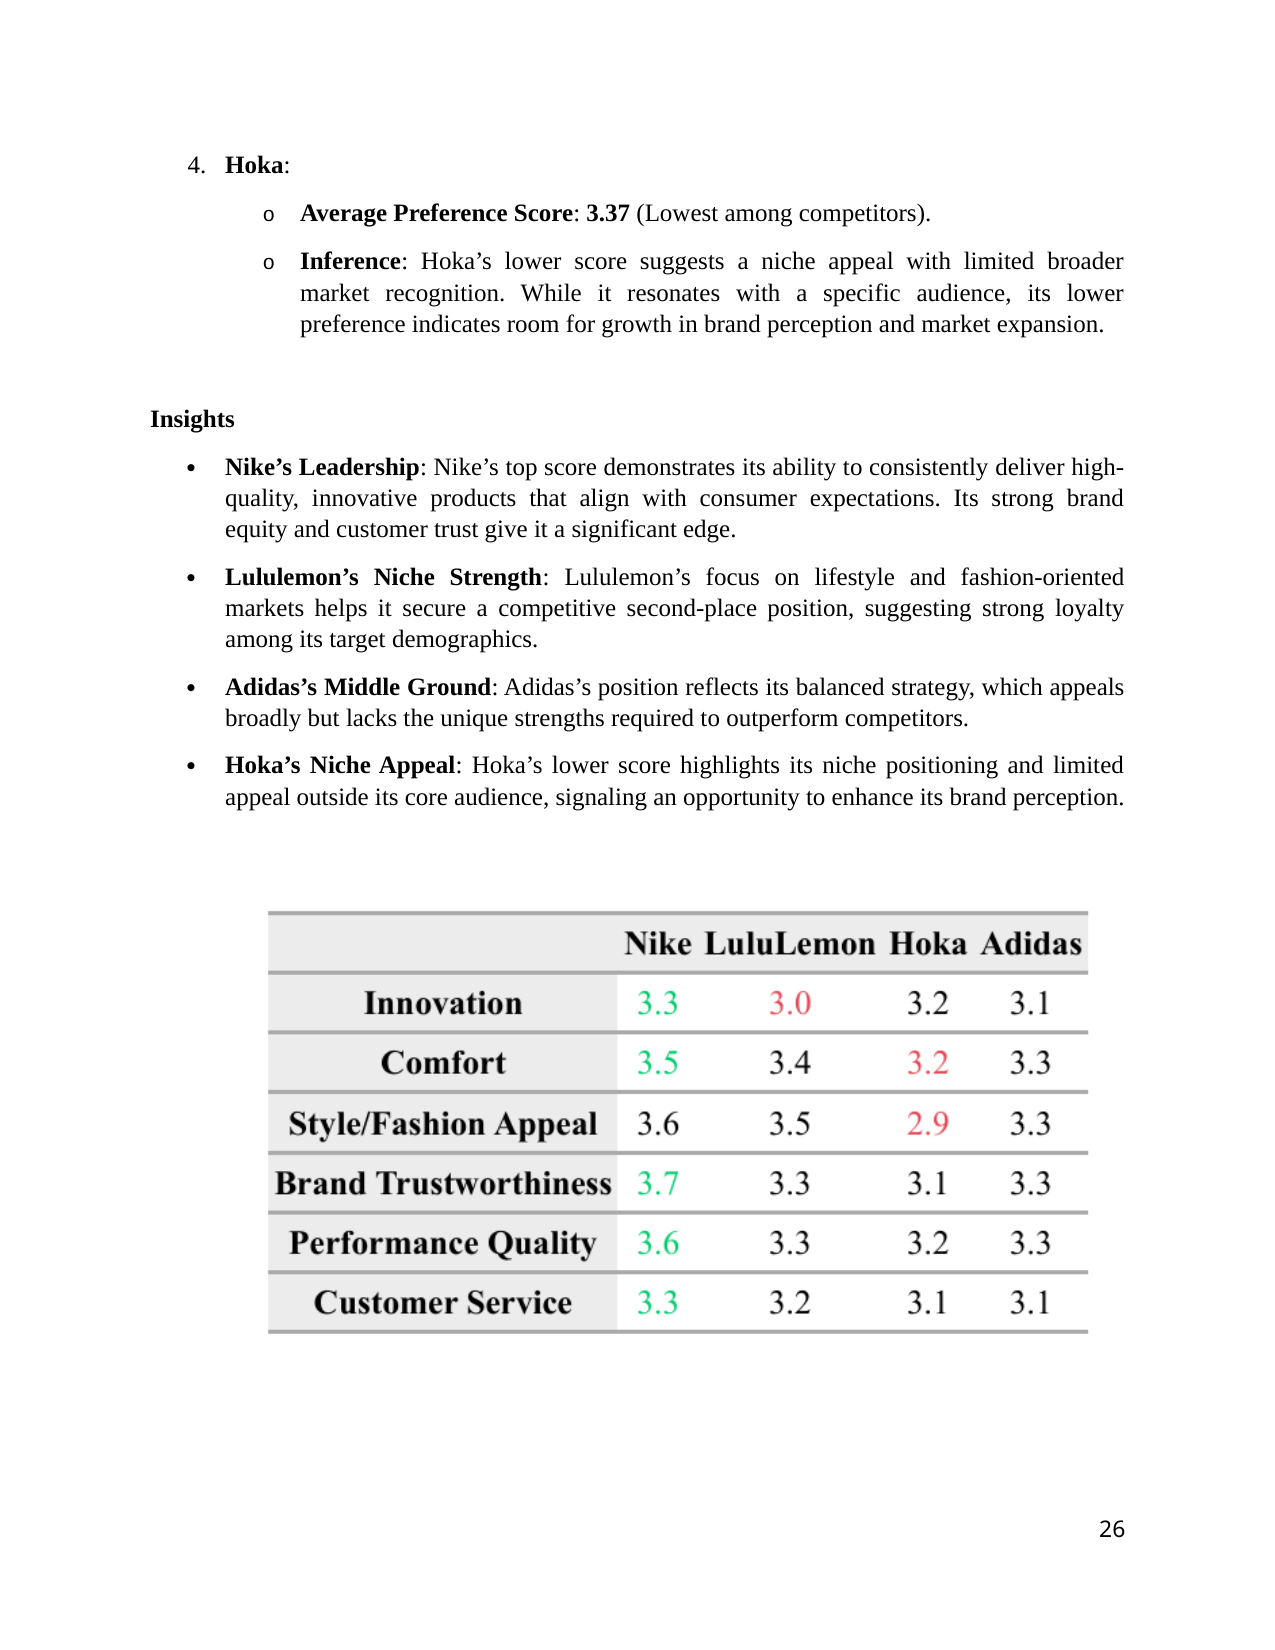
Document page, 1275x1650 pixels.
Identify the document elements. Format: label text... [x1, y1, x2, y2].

list Hoka: [187, 150, 1125, 179]
list Lululemon’s Niche Strength: Lululemon’s focus on lifestyle and fashion-oriented markets helps it secure a competitive second-place position, suggesting strong loyalty among its target demographics. [187, 562, 1125, 653]
text Insights [150, 404, 1125, 433]
list Adidas’s Middle Ground: Adidas’s position reflects its balanced strategy, which appeals broadly but lacks the unique strengths required to outperform competitors. [187, 672, 1125, 732]
picture [225, 877, 1114, 1353]
list Hoka’s Niche Appeal: Hoka’s lower score highlights its niche positioning and limited appeal outside its core audience, signaling an opportunity to enhance its brand perception. [187, 751, 1125, 810]
list Average Preference Score: 3.37 (Lowest among competitors). [262, 198, 1125, 227]
list Nike’s Leadership: Nike’s top score demonstrates its ability to consistently deliver high-quality, innovative products that align with consumer expectations. Its strong brand equity and customer trust give it a significant edge. [187, 452, 1125, 543]
list Inference: Hoka’s lower score suggests a niche appeal with limited broader market recognition. While it resonates with a specific audience, its lower preference indicates room for growth in brand perception and market expansion. [262, 246, 1125, 338]
